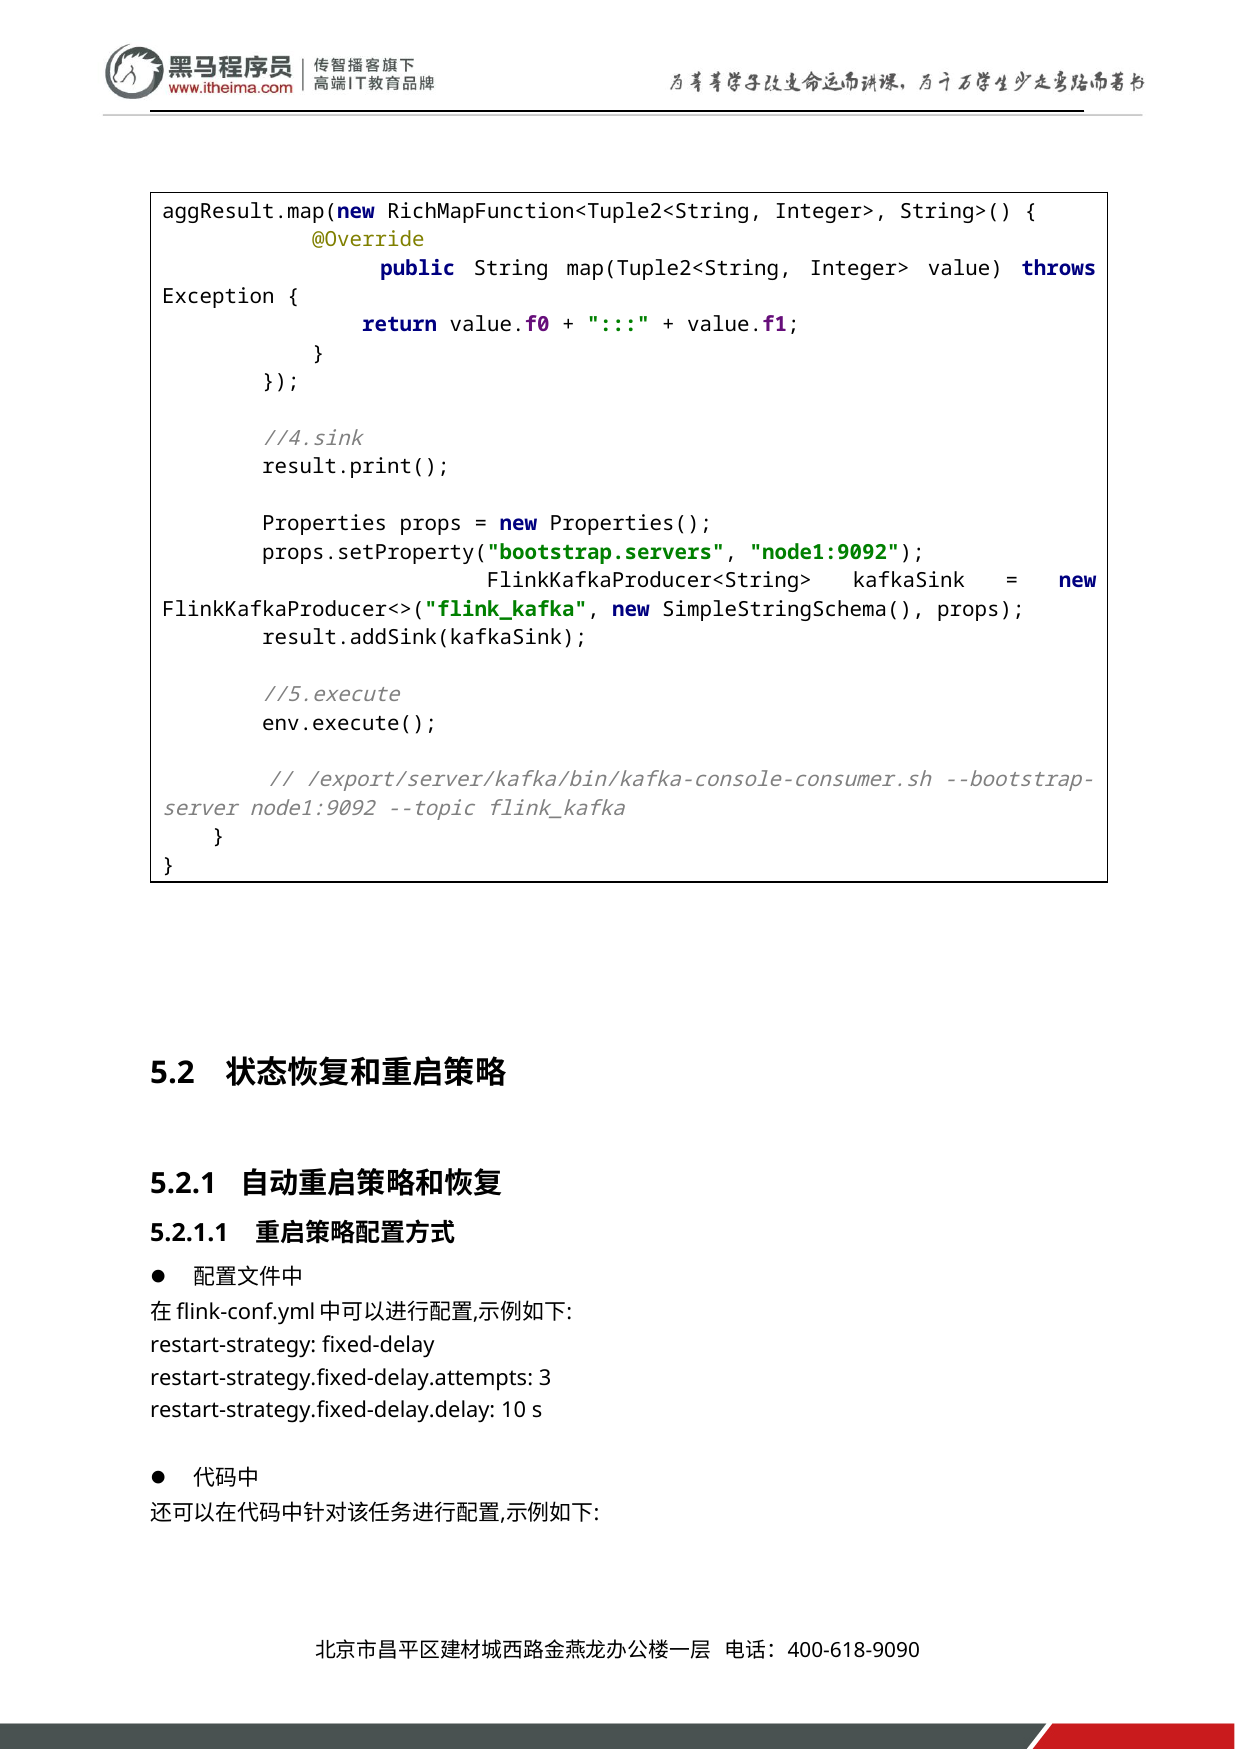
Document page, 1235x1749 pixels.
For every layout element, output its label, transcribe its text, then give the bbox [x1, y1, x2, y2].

subtitle 自动重启策略和恢复 [150, 1159, 1084, 1202]
subtitle 重启策略配置方式 [150, 1212, 1084, 1248]
text 还可以在代码中针对该任务进行配置,示例如下: [150, 1495, 1084, 1527]
list 代码中 [150, 1460, 1084, 1492]
text 在flink-conf.yml中可以进行配置,示例如下: [150, 1294, 1084, 1326]
subtitle 状态恢复和重启策略 [150, 1047, 1084, 1092]
list 配置文件中 [150, 1259, 1084, 1291]
picture [0, 1664, 1235, 1749]
text restart-strategy.fixed-delay.attempts: 3 [150, 1362, 1084, 1391]
picture [0, 0, 1235, 123]
text restart-strategy.fixed-delay.delay: 10 s [150, 1394, 1084, 1424]
text restart-strategy: fixed-delay [150, 1329, 1084, 1358]
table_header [151, 193, 1107, 881]
